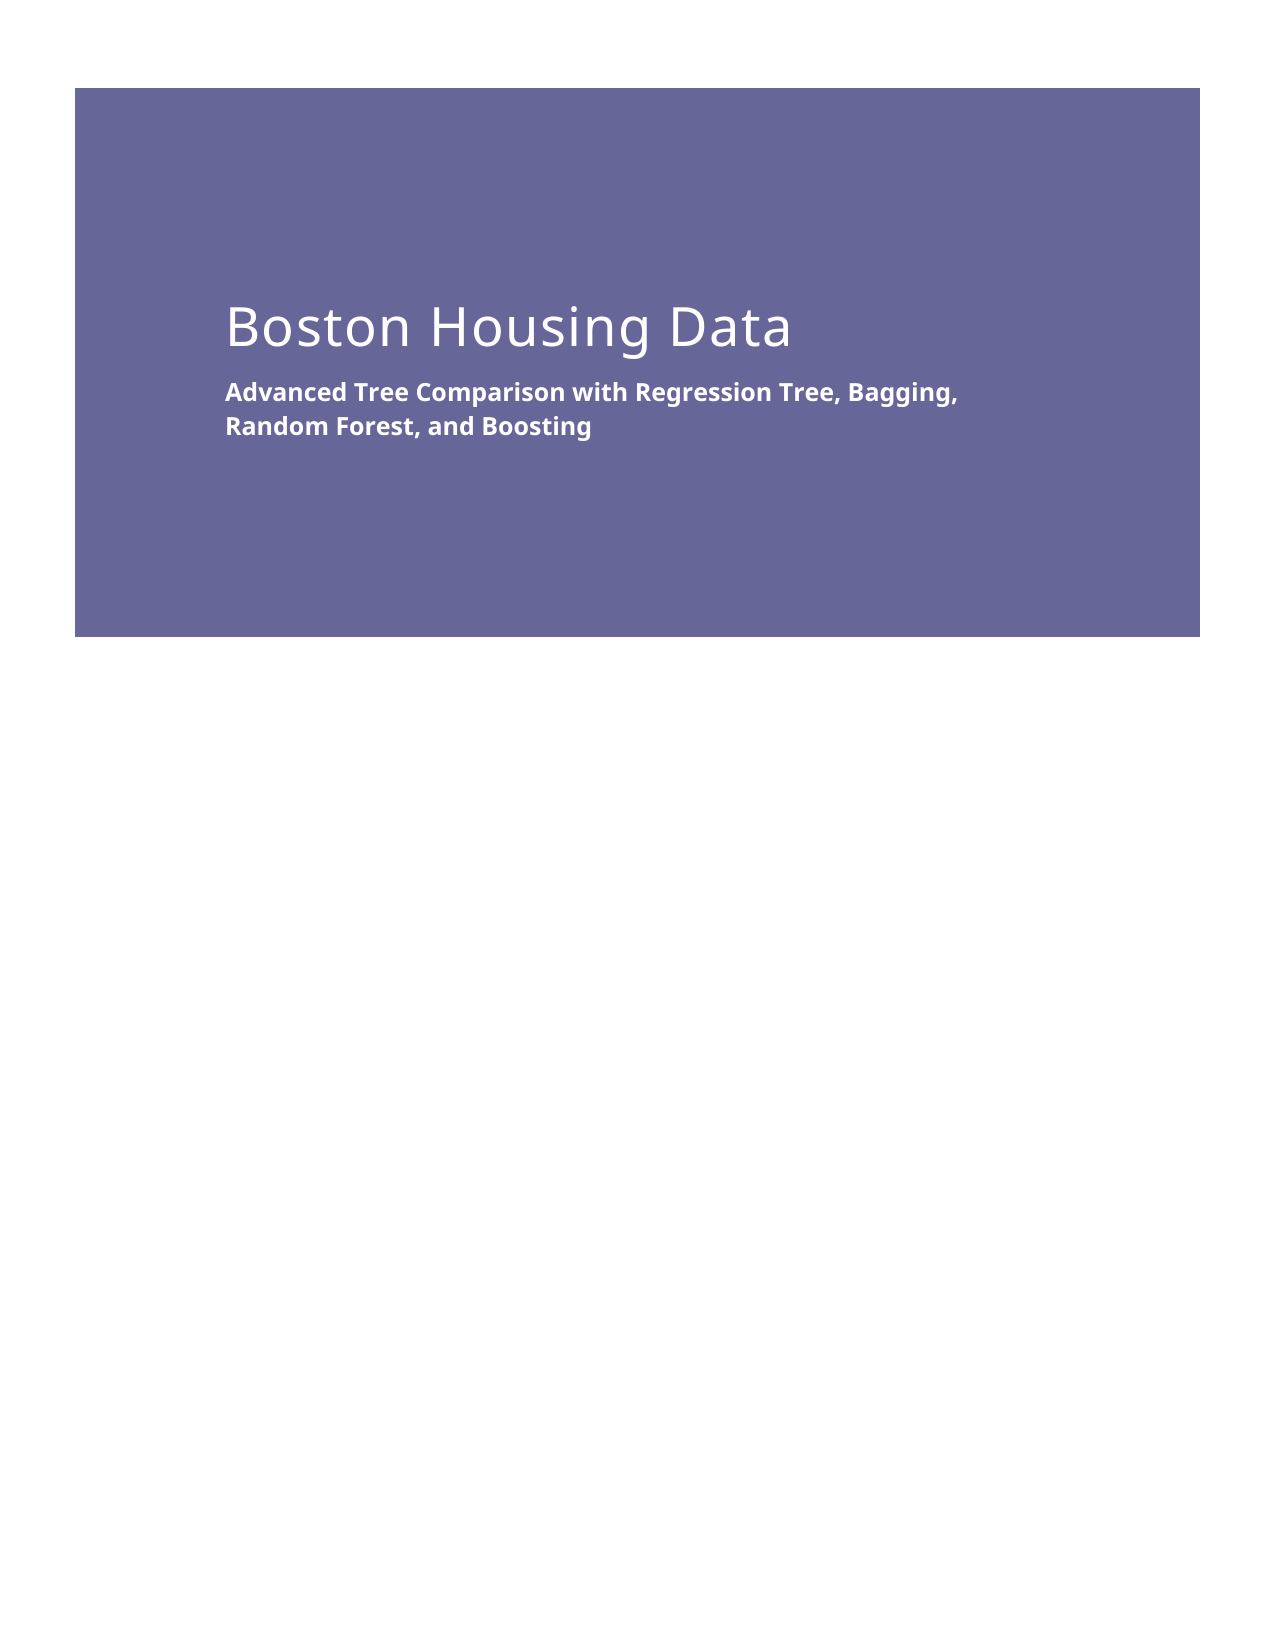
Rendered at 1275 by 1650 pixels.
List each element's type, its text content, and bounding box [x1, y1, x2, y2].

table_cell Boston Housing Data Advanced Tree Comparison with Regression Tree, Bagging, Random Forest, and Boosting [75, 88, 1200, 637]
